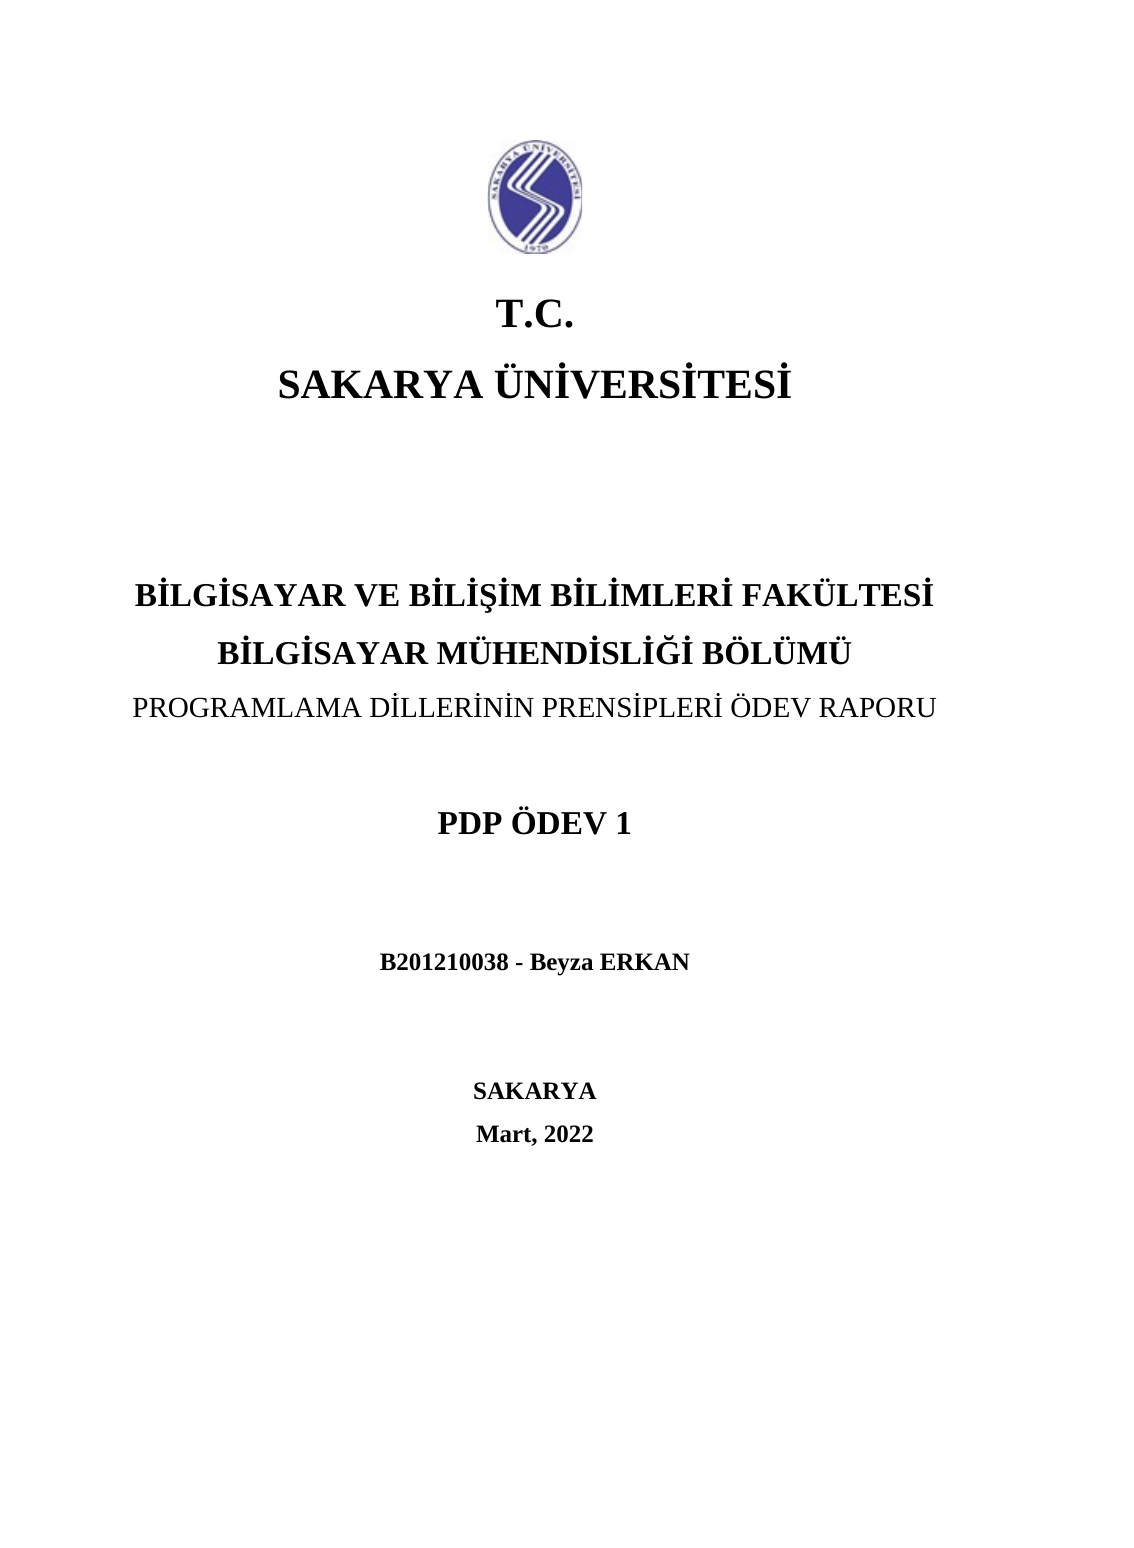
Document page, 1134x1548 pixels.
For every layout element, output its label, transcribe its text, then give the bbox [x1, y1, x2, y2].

text B201210038 - Beyza ERKAN [60, 947, 1009, 976]
text PDP ÖDEV 1 [60, 803, 1009, 842]
text Mart, 2022 [60, 1119, 1009, 1148]
text SAKARYA ÜNİVERSİTESİ [60, 360, 1009, 408]
text BİLGİSAYAR MÜHENDİSLİĞİ BÖLÜMÜ [60, 633, 1009, 671]
text T.C. [60, 288, 1009, 336]
text SAKARYA [60, 1076, 1009, 1105]
picture [487, 140, 583, 254]
text PROGRAMLAMA DİLLERİNİN PRENSİPLERİ ÖDEV RAPORU [60, 691, 1009, 724]
text BİLGİSAYAR VE BİLİŞİM BİLİMLERİ FAKÜLTESİ [60, 576, 1009, 614]
